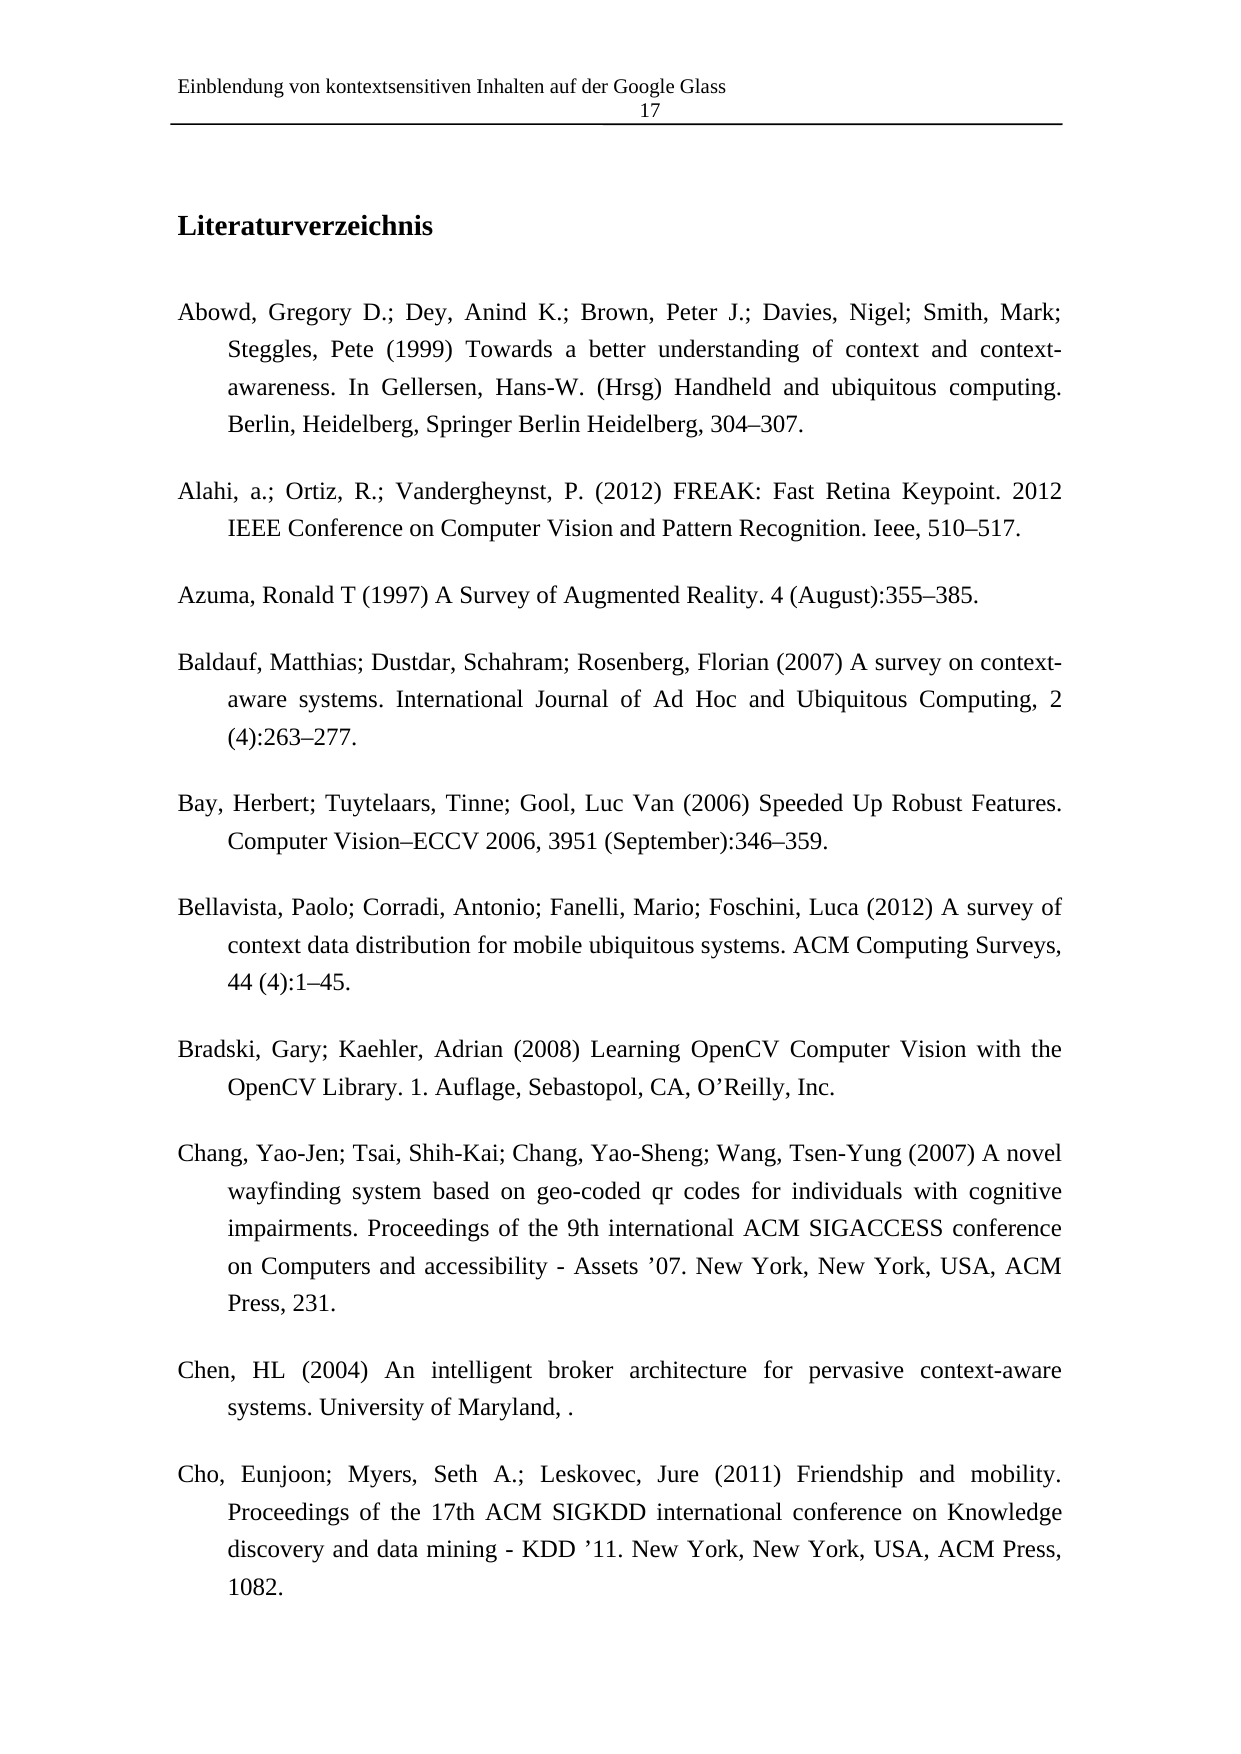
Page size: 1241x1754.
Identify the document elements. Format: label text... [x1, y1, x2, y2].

text Abowd, Gregory D.; Dey, Anind K.; Brown, Peter J.; Davies, Nigel; Smith, Mark; Steggles, Pete (1999) Towards a better understanding of context and context-awareness. In Gellersen, Hans-W. (Hrsg) Handheld and ubiquitous computing. Berlin, Heidelberg, Springer Berlin Heidelberg, 304–307. [177, 288, 1063, 438]
text Bellavista, Paolo; Corradi, Antonio; Fanelli, Mario; Foschini, Luca (2012) A survey of context data distribution for mobile ubiquitous systems. ACM Computing Surveys, 44 (4):1–45. [177, 884, 1063, 996]
text Chang, Yao-Jen; Tsai, Shih-Kai; Chang, Yao-Sheng; Wang, Tsen-Yung (2007) A novel wayfinding system based on geo-coded qr codes for individuals with cognitive impairments. Proceedings of the 9th international ACM SIGACCESS conference on Computers and accessibility - Assets ’07. New York, New York, USA, ACM Press, 231. [177, 1129, 1063, 1317]
text Bradski, Gary; Kaehler, Adrian (2008) Learning OpenCV Computer Vision with the OpenCV Library. 1. Auflage, Sebastopol, CA, O’Reilly, Inc. [177, 1025, 1063, 1100]
text Alahi, a.; Ortiz, R.; Vandergheynst, P. (2012) FREAK: Fast Retina Keypoint. 2012 IEEE Conference on Computer Vision and Pattern Recognition. Ieee, 510–517. [177, 467, 1063, 542]
subtitle Literaturverzeichnis [177, 208, 1063, 242]
text Bay, Herbert; Tuytelaars, Tinne; Gool, Luc Van (2006) Speeded Up Robust Features. Computer Vision–ECCV 2006, 3951 (September):346–359. [177, 779, 1063, 854]
text Azuma, Ronald T (1997) A Survey of Augmented Reality. 4 (August):355–385. [177, 571, 1063, 609]
text Baldauf, Matthias; Dustdar, Schahram; Rosenberg, Florian (2007) A survey on context-aware systems. International Journal of Ad Hoc and Ubiquitous Computing, 2 (4):263–277. [177, 638, 1063, 750]
text Cho, Eunjoon; Myers, Seth A.; Leskovec, Jure (2011) Friendship and mobility. Proceedings of the 17th ACM SIGKDD international conference on Knowledge discovery and data mining - KDD ’11. New York, New York, USA, ACM Press, 1082. [177, 1450, 1063, 1600]
text Chen, HL (2004) An intelligent broker architecture for pervasive context-aware systems. University of Maryland, . [177, 1346, 1063, 1421]
